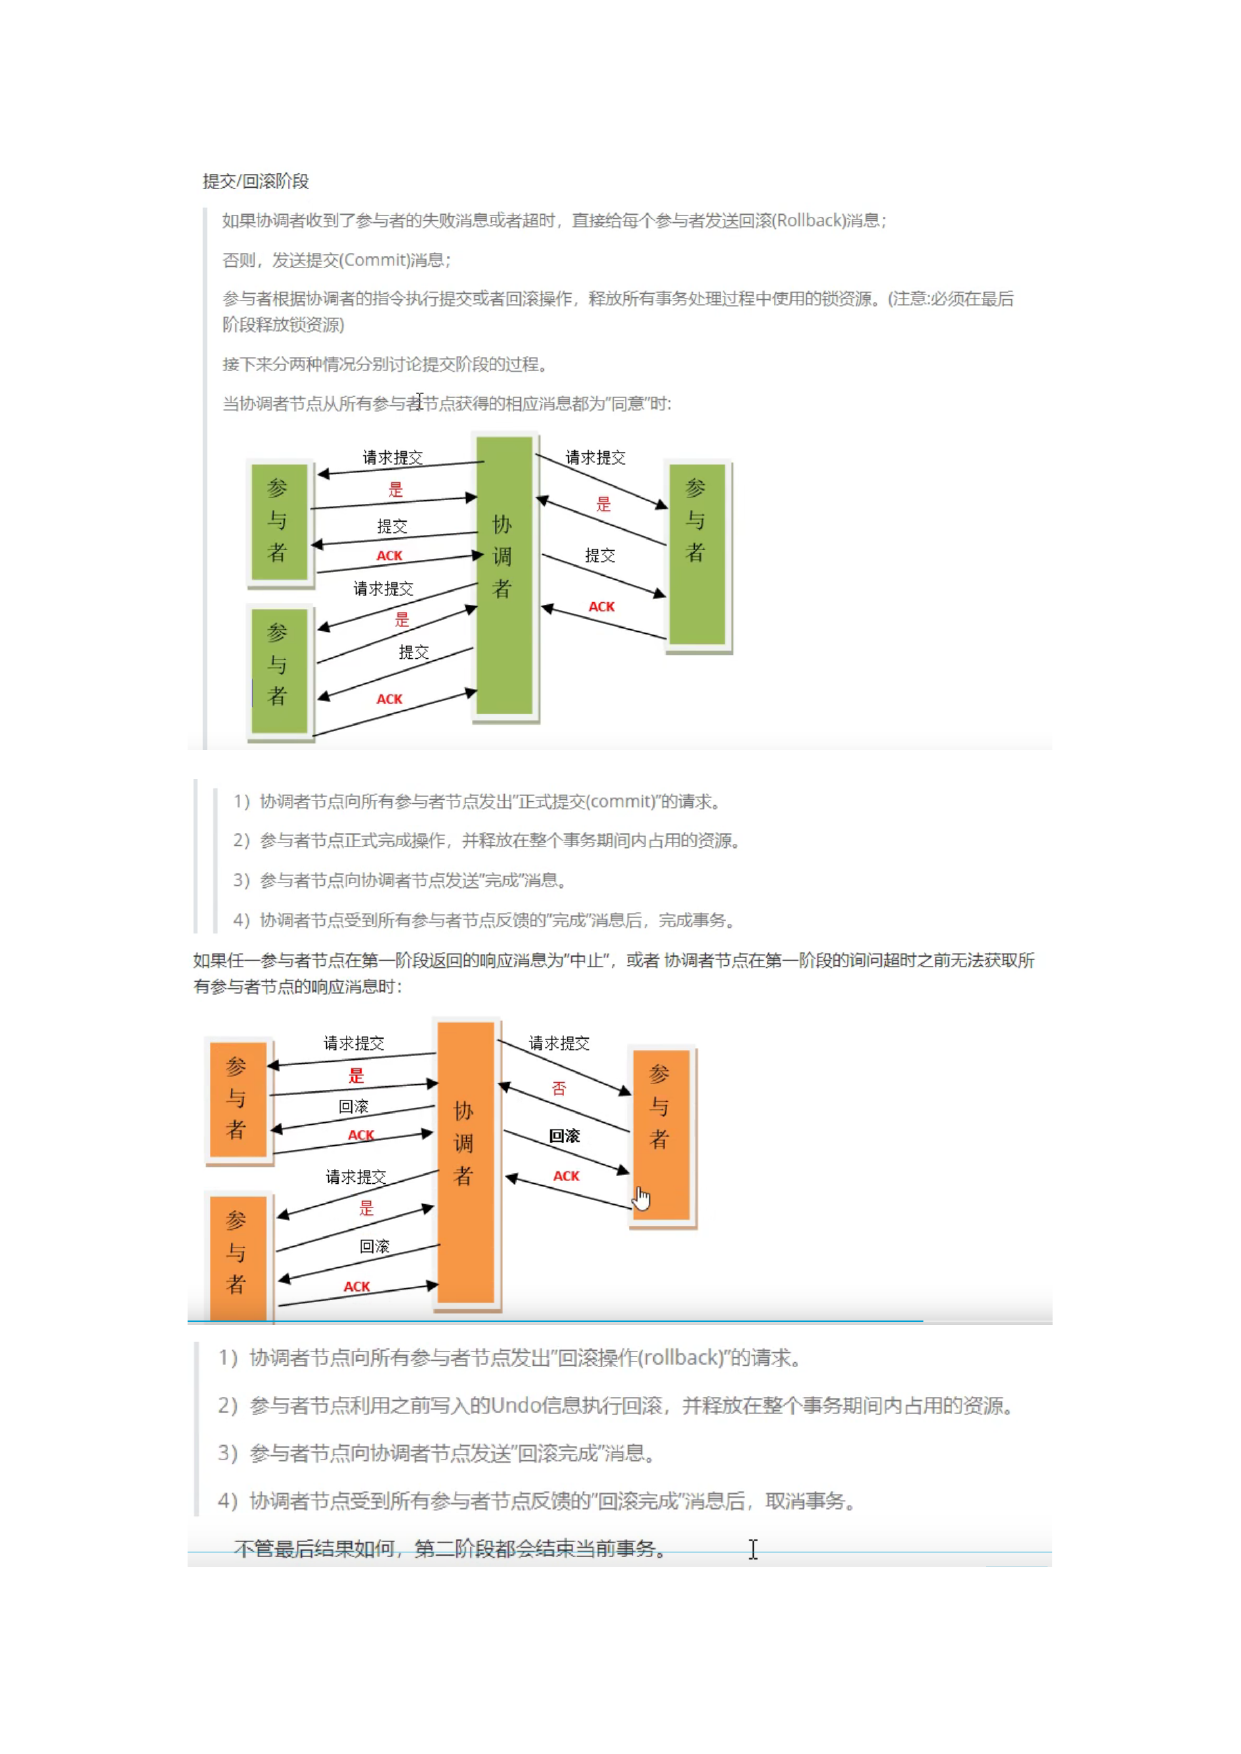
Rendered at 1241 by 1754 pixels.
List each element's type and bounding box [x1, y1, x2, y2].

picture [187, 1332, 1053, 1567]
picture [187, 779, 1053, 1325]
picture [187, 162, 1053, 750]
